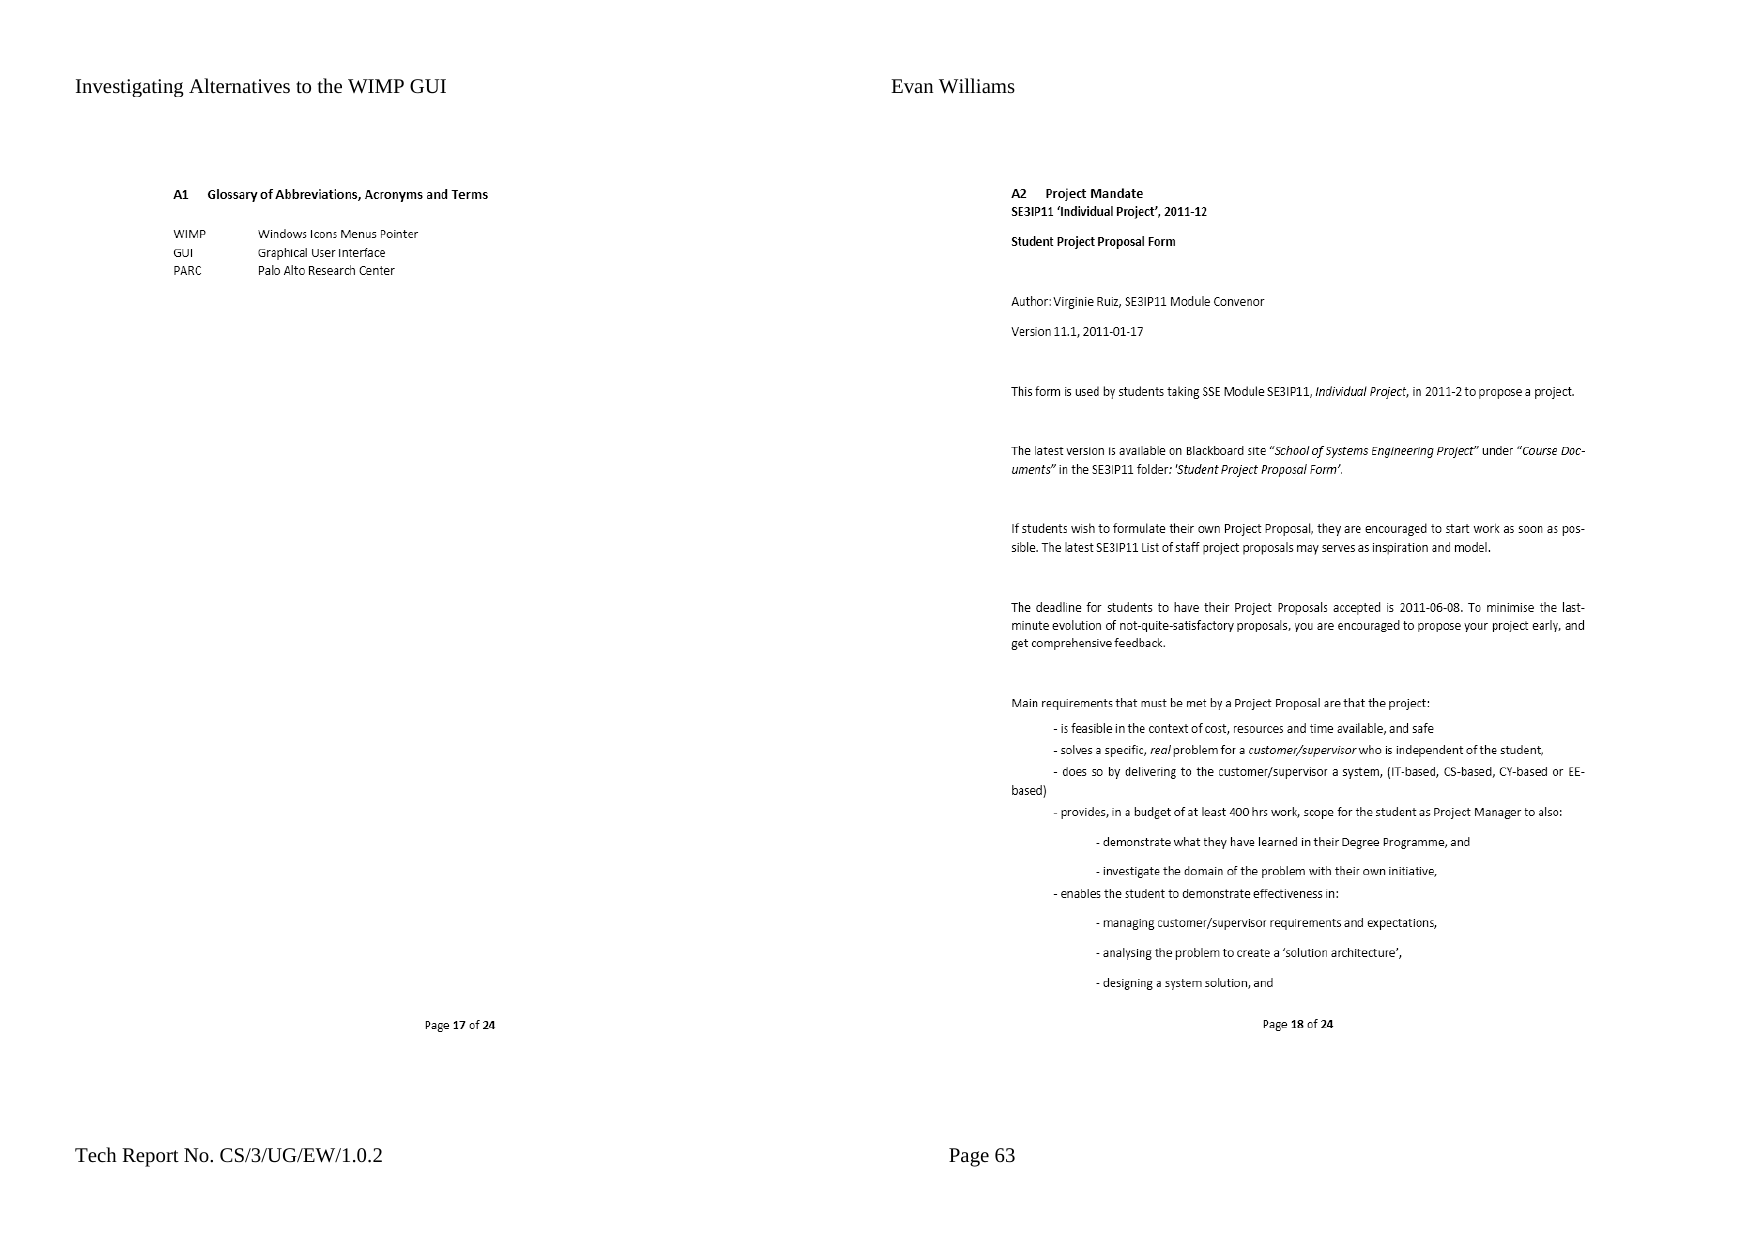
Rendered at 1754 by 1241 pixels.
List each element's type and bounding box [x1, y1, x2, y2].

picture [75, 97, 840, 1088]
picture [913, 97, 1679, 1088]
